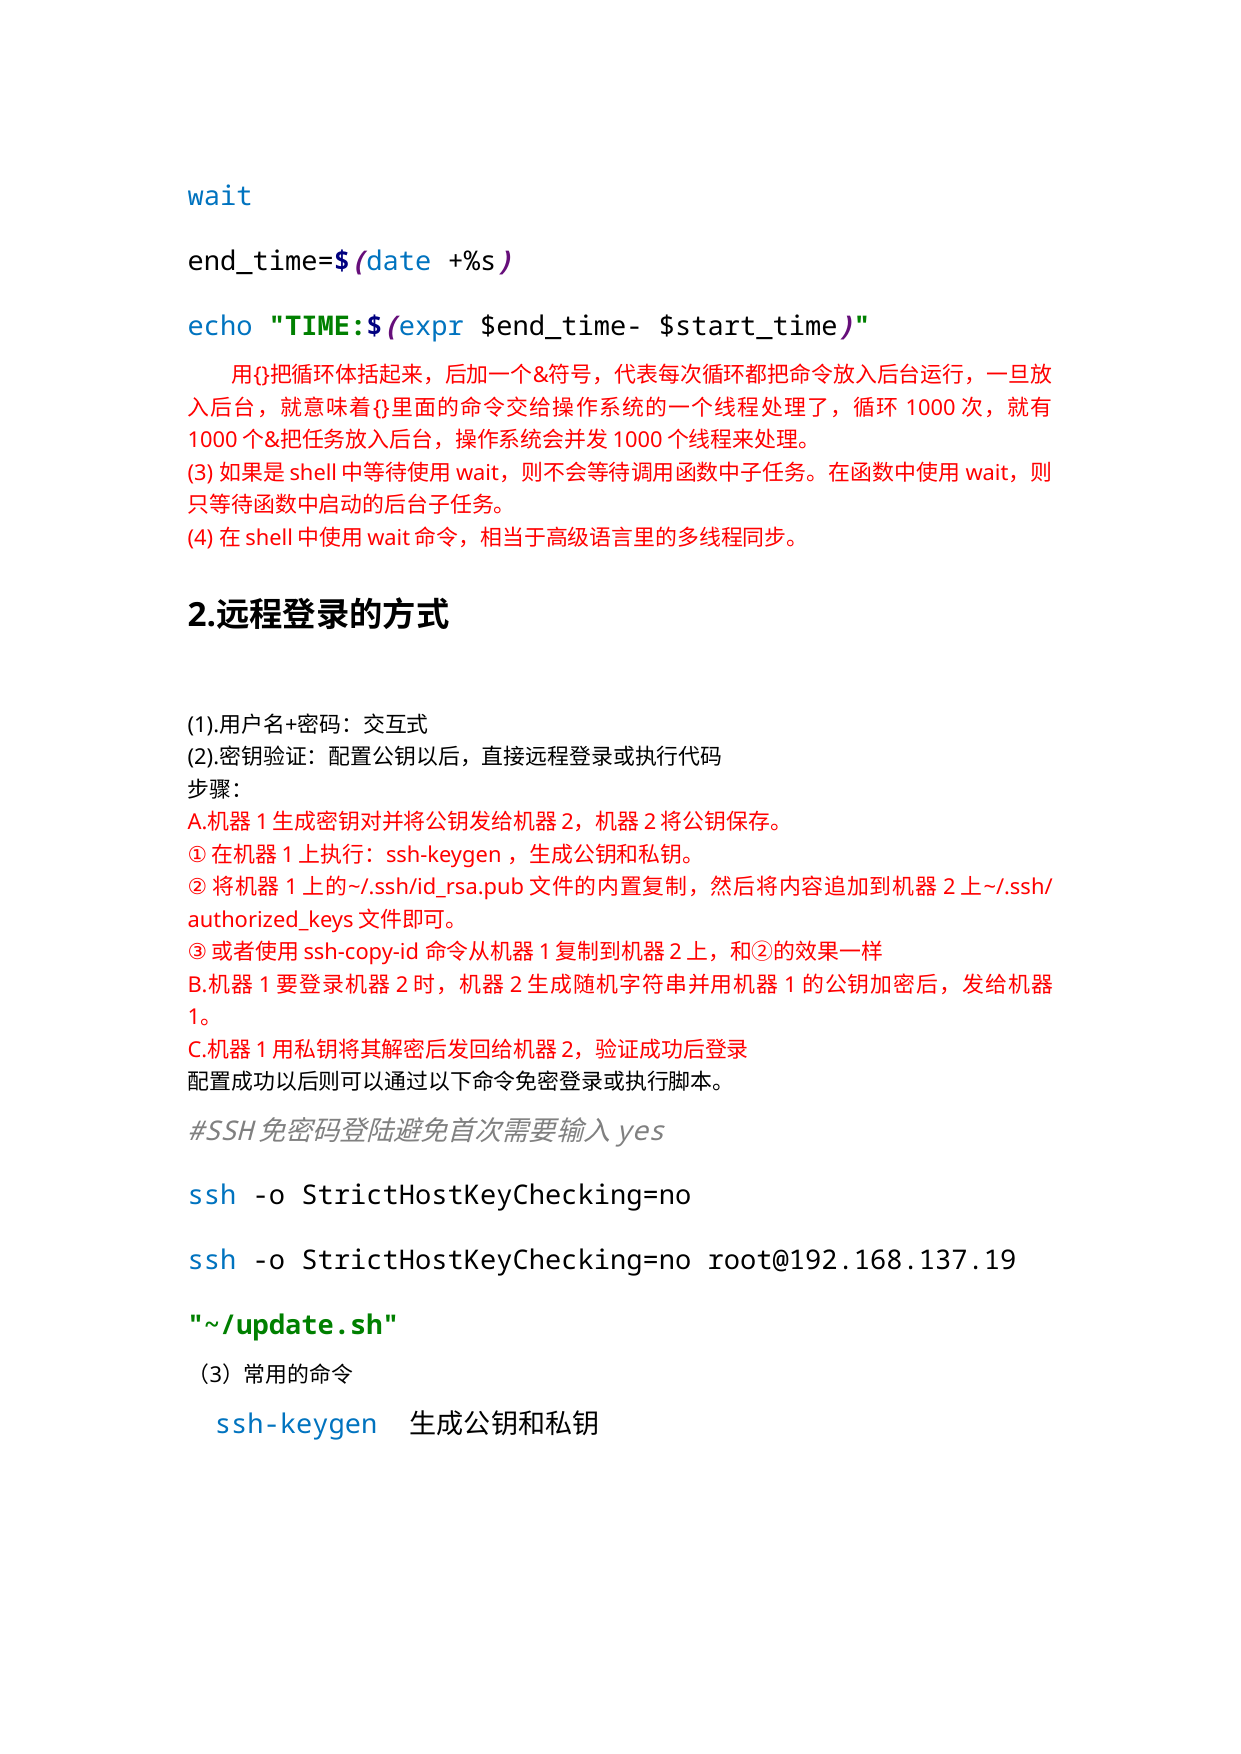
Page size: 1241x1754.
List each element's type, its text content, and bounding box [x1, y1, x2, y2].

text 配置成功以后则可以通过以下命令免密登录或执行脚本。 [187, 1064, 1053, 1096]
text C.机器1用私钥将其解密后发回给机器2，验证成功后登录 [187, 1031, 1053, 1064]
text 步骤： [187, 771, 1053, 804]
text （3）常用的命令 [187, 1356, 1053, 1389]
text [187, 162, 1053, 357]
subtitle 2.远程登录的方式 [187, 579, 1053, 644]
text B.机器1要登录机器2时，机器2生成随机字符串并用机器1的公钥加密后，发给机器1。 [187, 966, 1053, 1031]
text A.机器1生成密钥对并将公钥发给机器2，机器2将公钥保存。 [187, 804, 1053, 836]
text (3) 如果是shell中等待使用wait，则不会等待调用函数中子任务。在函数中使用wait，则只等待函数中启动的后台子任务。 [187, 454, 1053, 519]
text ①在机器1上执行：ssh-keygen ，生成公钥和私钥。 [187, 836, 1053, 869]
text (4) 在shell中使用wait命令，相当于高级语言里的多线程同步。 [187, 519, 1053, 552]
text ③或者使用ssh-copy-id 命令从机器1复制到机器2上，和②的效果一样 [187, 934, 1053, 966]
text #SSH免密码登陆避免首次需要输入yes ssh -o StrictHostKeyChecking=no ssh -o StrictHostKeyChecking=no root@192.168.137.19 "~/update.sh" [187, 1096, 1053, 1356]
text ssh-keygen 生成公钥和私钥 [187, 1389, 1053, 1454]
text 用{}把循环体括起来，后加一个&符号，代表每次循环都把命令放入后台运行，一旦放入后台，就意味着{}里面的命令交给操作系统的一个线程处理了，循环1000次，就有1000个&把任务放入后台，操作系统会并发1000个线程来处理。 [187, 357, 1053, 454]
text (2).密钥验证：配置公钥以后，直接远程登录或执行代码 [187, 739, 1053, 771]
text (1).用户名+密码：交互式 [187, 706, 1053, 739]
text ②将机器1上的~/.ssh/id_rsa.pub文件的内置复制，然后将内容追加到机器2上~/.ssh/authorized_keys文件即可。 [187, 869, 1053, 934]
